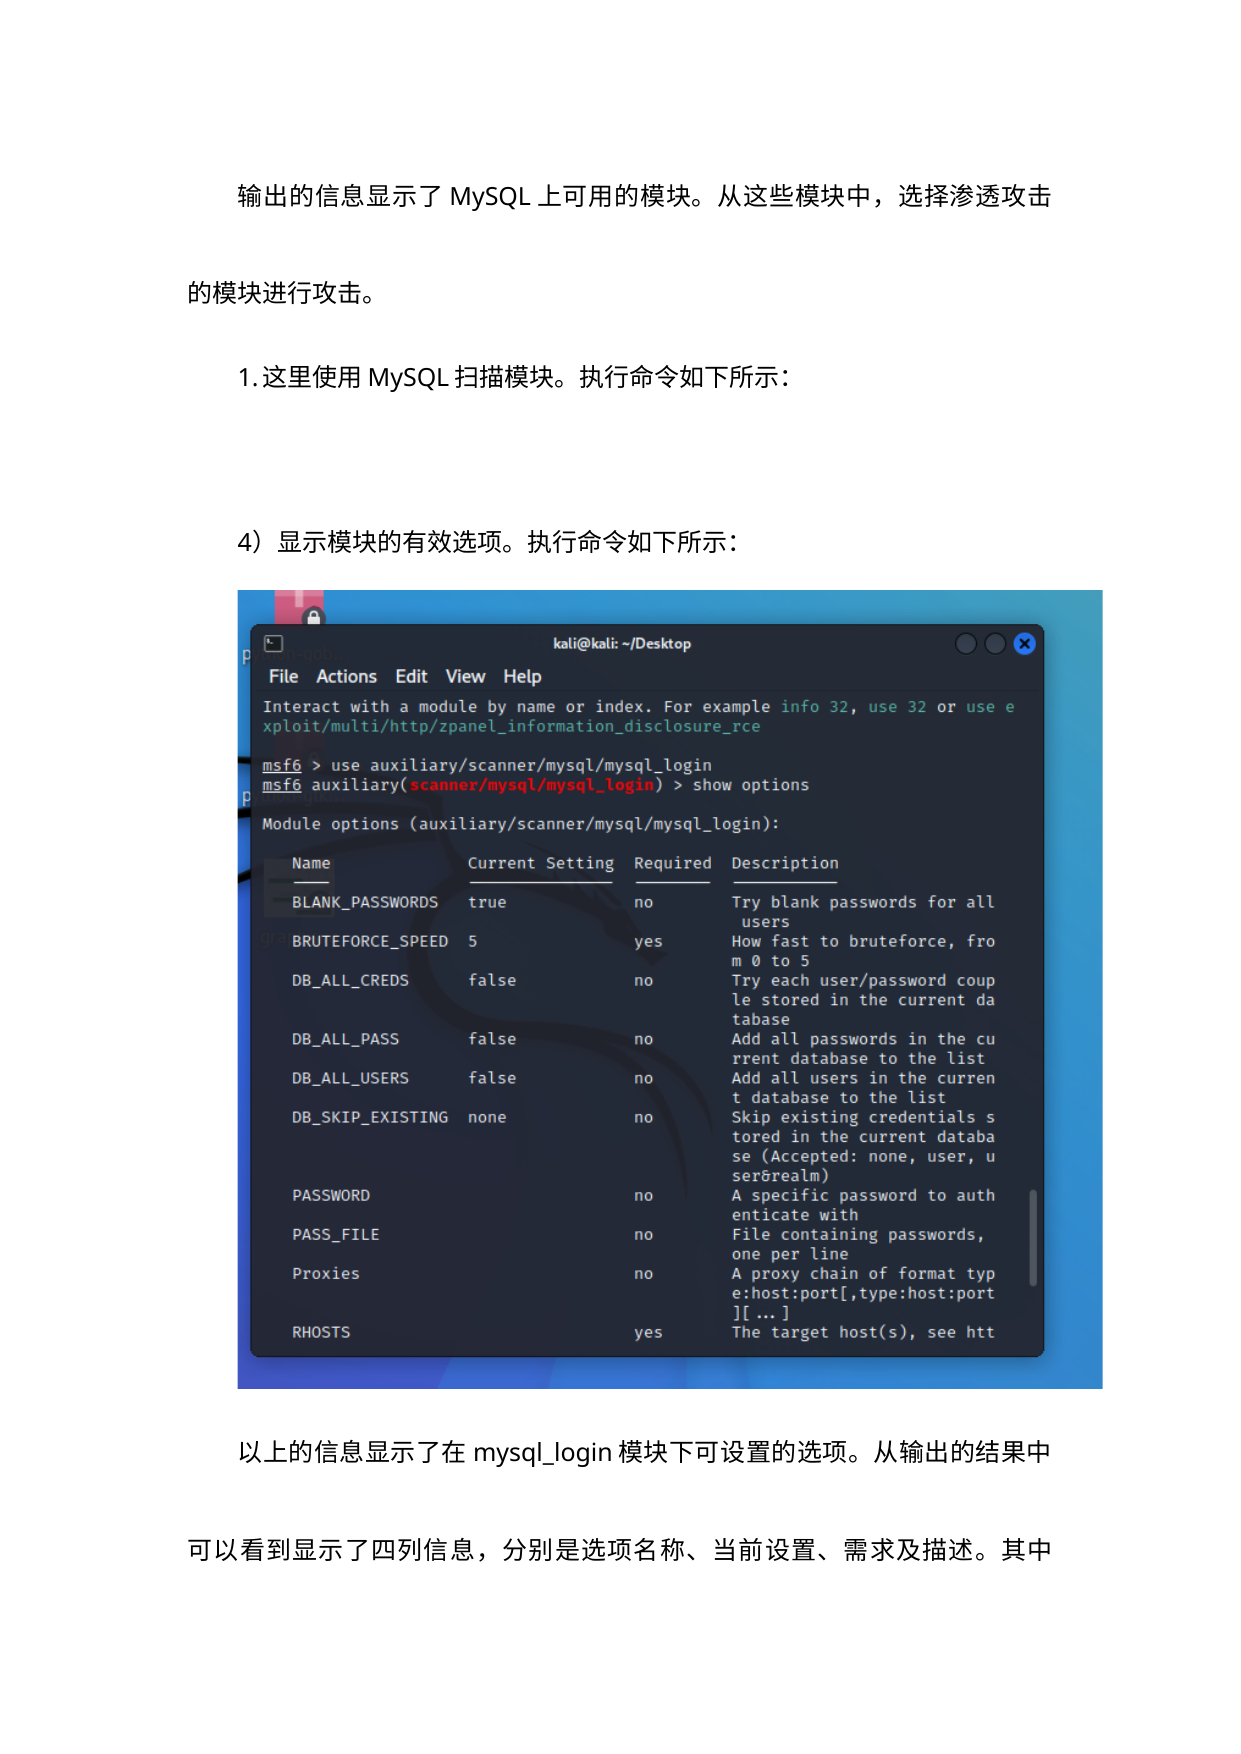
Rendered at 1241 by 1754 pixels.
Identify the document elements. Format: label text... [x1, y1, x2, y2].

list 这里使用MySQL扫描模块。执行命令如下所示： [187, 343, 1053, 408]
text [187, 1418, 1053, 1581]
text 输出的信息显示了MySQL上可用的模块。从这些模块中，选择渗透攻击的模块进行攻击。 [187, 162, 1053, 324]
picture [237, 590, 1103, 1389]
text 4）显示模块的有效选项。执行命令如下所示： [187, 508, 1053, 573]
